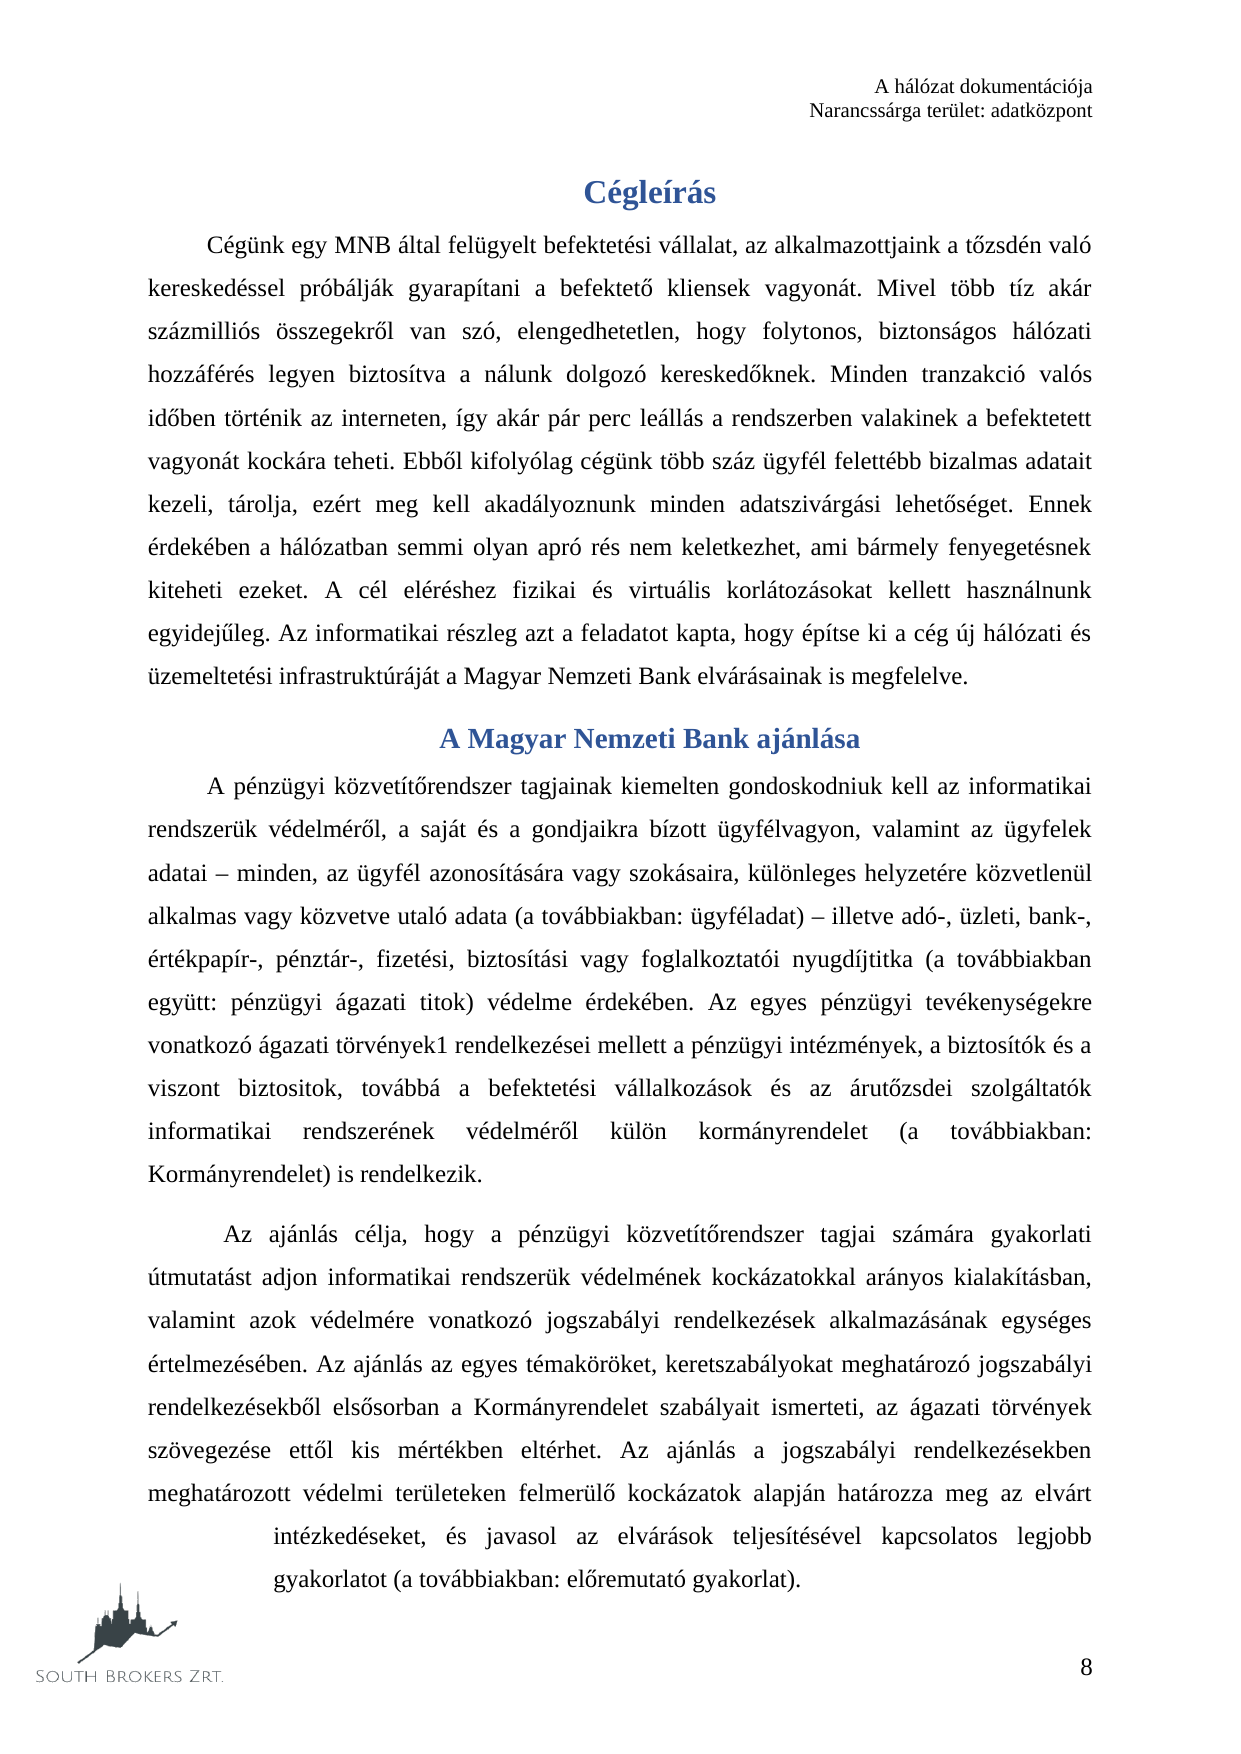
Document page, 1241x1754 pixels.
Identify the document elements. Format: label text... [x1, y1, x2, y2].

text Az ajánlás célja, hogy a pénzügyi közvetítőrendszer tagjai számára gyakorlati útmutatást adjon informatikai rendszerük védelmének kockázatokkal arányos kialakításban, valamint azok védelmére vonatkozó jogszabályi rendelkezések alkalmazásának egységes értelmezésében. Az ajánlás az egyes témaköröket, keretszabályokat meghatározó jogszabályi rendelkezésekből elsősorban a Kormányrendelet szabályait ismerteti, az ágazati törvények szövegezése ettől kis mértékben eltérhet. Az ajánlás a jogszabályi rendelkezésekben meghatározott védelmi területeken felmerülő kockázatok alapján határozza meg az elvárt intézkedéseket, és javasol az elvárások teljesítésével kapcsolatos legjobb gyakorlatot (a továbbiakban: előremutató gyakorlat). [148, 1219, 1093, 1593]
subtitle Cégleírás [148, 173, 1093, 211]
text Cégünk egy MNB által felügyelt befektetési vállalat, az alkalmazottjaink a tőzsdén való kereskedéssel próbálják gyarapítani a befektető kliensek vagyonát. Mivel több tíz akár százmilliós összegekről van szó, elengedhetetlen, hogy folytonos, biztonságos hálózati hozzáférés legyen biztosítva a nálunk dolgozó kereskedőknek. Minden tranzakció valós időben történik az interneten, így akár pár perc leállás a rendszerben valakinek a befektetett vagyonát kockára teheti. Ebből kifolyólag cégünk több száz ügyfél felettébb bizalmas adatait kezeli, tárolja, ezért meg kell akadályoznunk minden adatszivárgási lehetőséget. Ennek érdekében a hálózatban semmi olyan apró rés nem keletkezhet, ami bármely fenyegetésnek kiteheti ezeket. A cél eléréshez fizikai és virtuális korlátozásokat kellett használnunk egyidejűleg. Az informatikai részleg azt a feladatot kapta, hogy építse ki a cég új hálózati és üzemeltetési infrastruktúráját a Magyar Nemzeti Bank elvárásainak is megfelelve. [148, 230, 1093, 690]
text A pénzügyi közvetítőrendszer tagjainak kiemelten gondoskodniuk kell az informatikai rendszerük védelméről, a saját és a gondjaikra bízott ügyfélvagyon, valamint az ügyfelek adatai – minden, az ügyfél azonosítására vagy szokásaira, különleges helyzetére közvetlenül alkalmas vagy közvetve utaló adata (a továbbiakban: ügyféladat) – illetve adó-, üzleti, bank-, értékpapír-, pénztár-, fizetési, biztosítási vagy foglalkoztatói nyugdíjtitka (a továbbiakban együtt: pénzügyi ágazati titok) védelme érdekében. Az egyes pénzügyi tevékenységekre vonatkozó ágazati törvények1 rendelkezései mellett a pénzügyi intézmények, a biztosítók és a viszont biztositok, továbbá a befektetési vállalkozások és az árutőzsdei szolgáltatók informatikai rendszerének védelméről külön kormányrendelet (a továbbiakban: Kormányrendelet) is rendelkezik. [148, 771, 1093, 1188]
subtitle A Magyar Nemzeti Bank ajánlása [148, 721, 1093, 755]
picture [0, 1531, 255, 1754]
